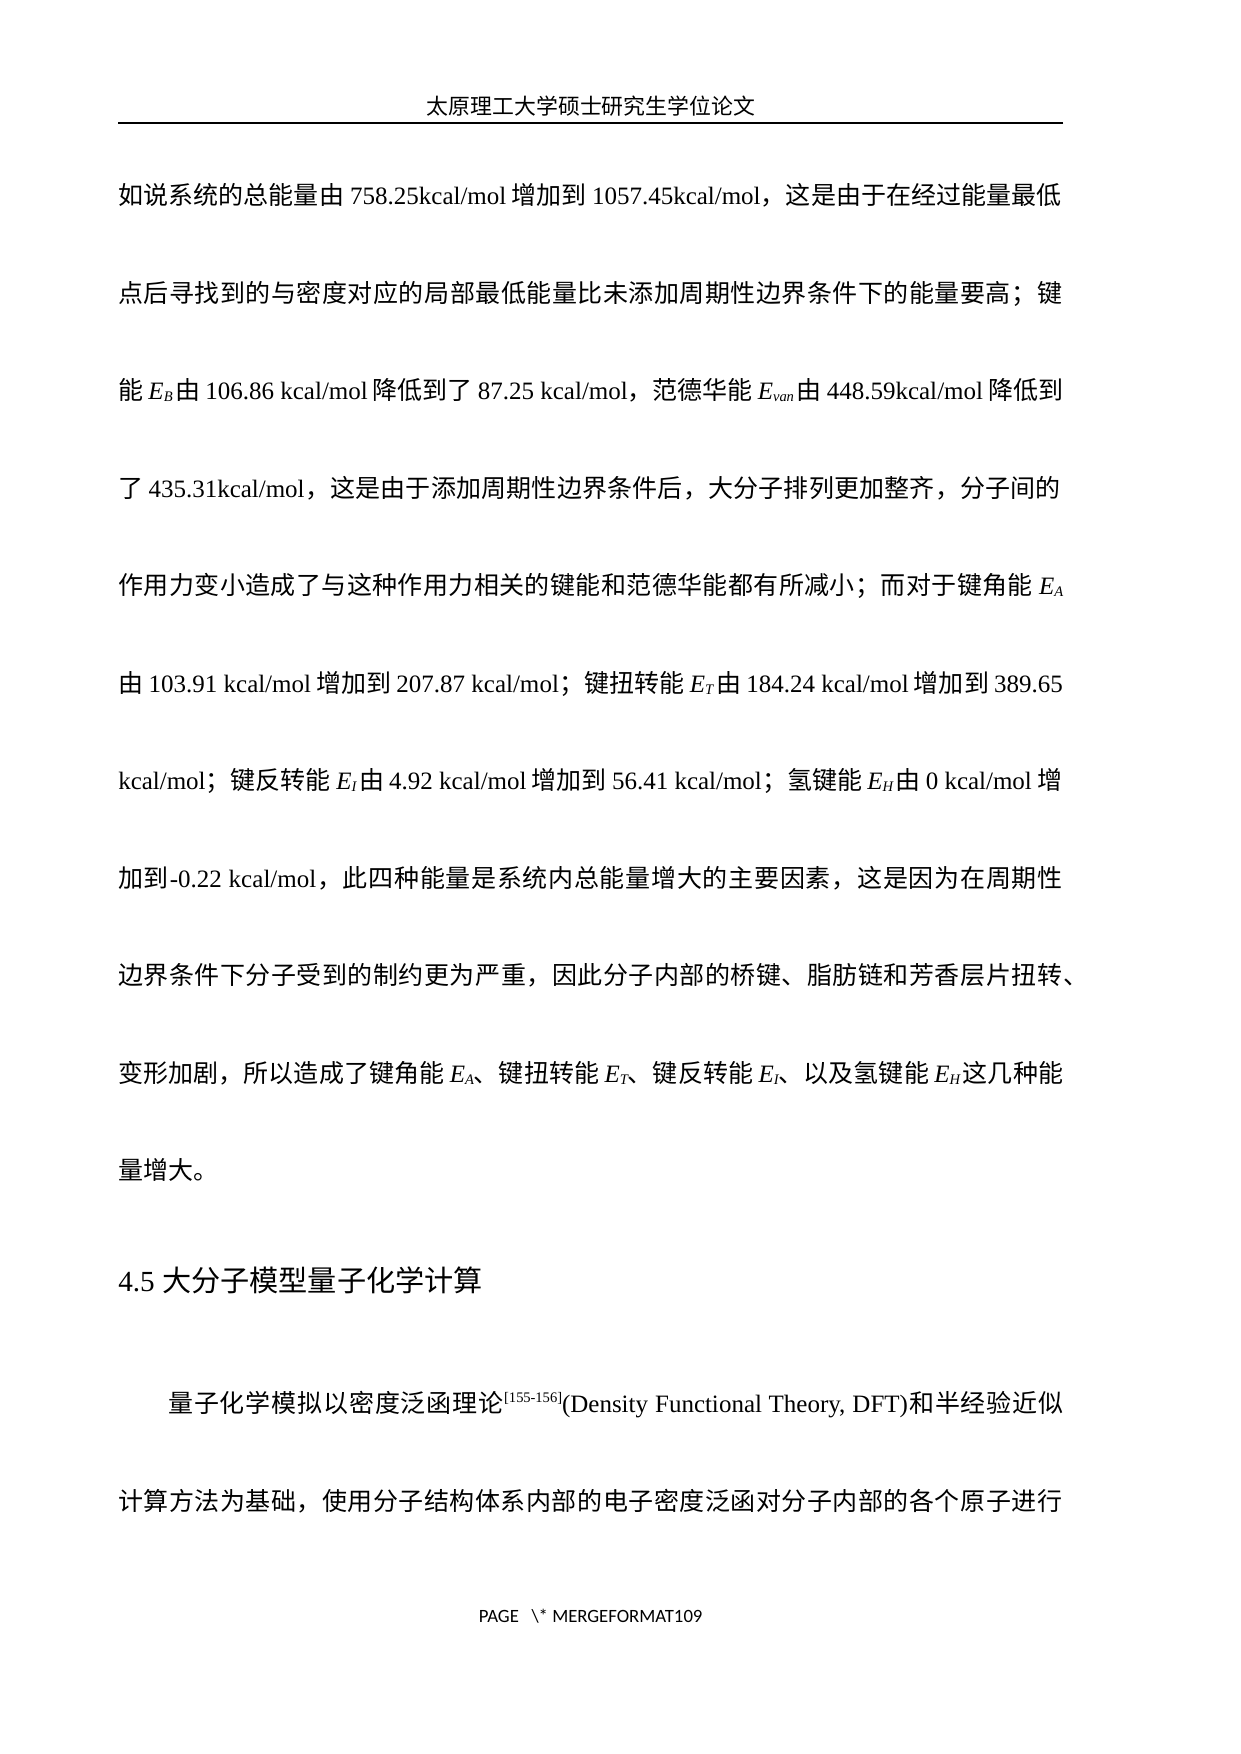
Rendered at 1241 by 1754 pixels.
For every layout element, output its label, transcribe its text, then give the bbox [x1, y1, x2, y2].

subtitle 4.5 大分子模型量子化学计算 [118, 1246, 1063, 1311]
